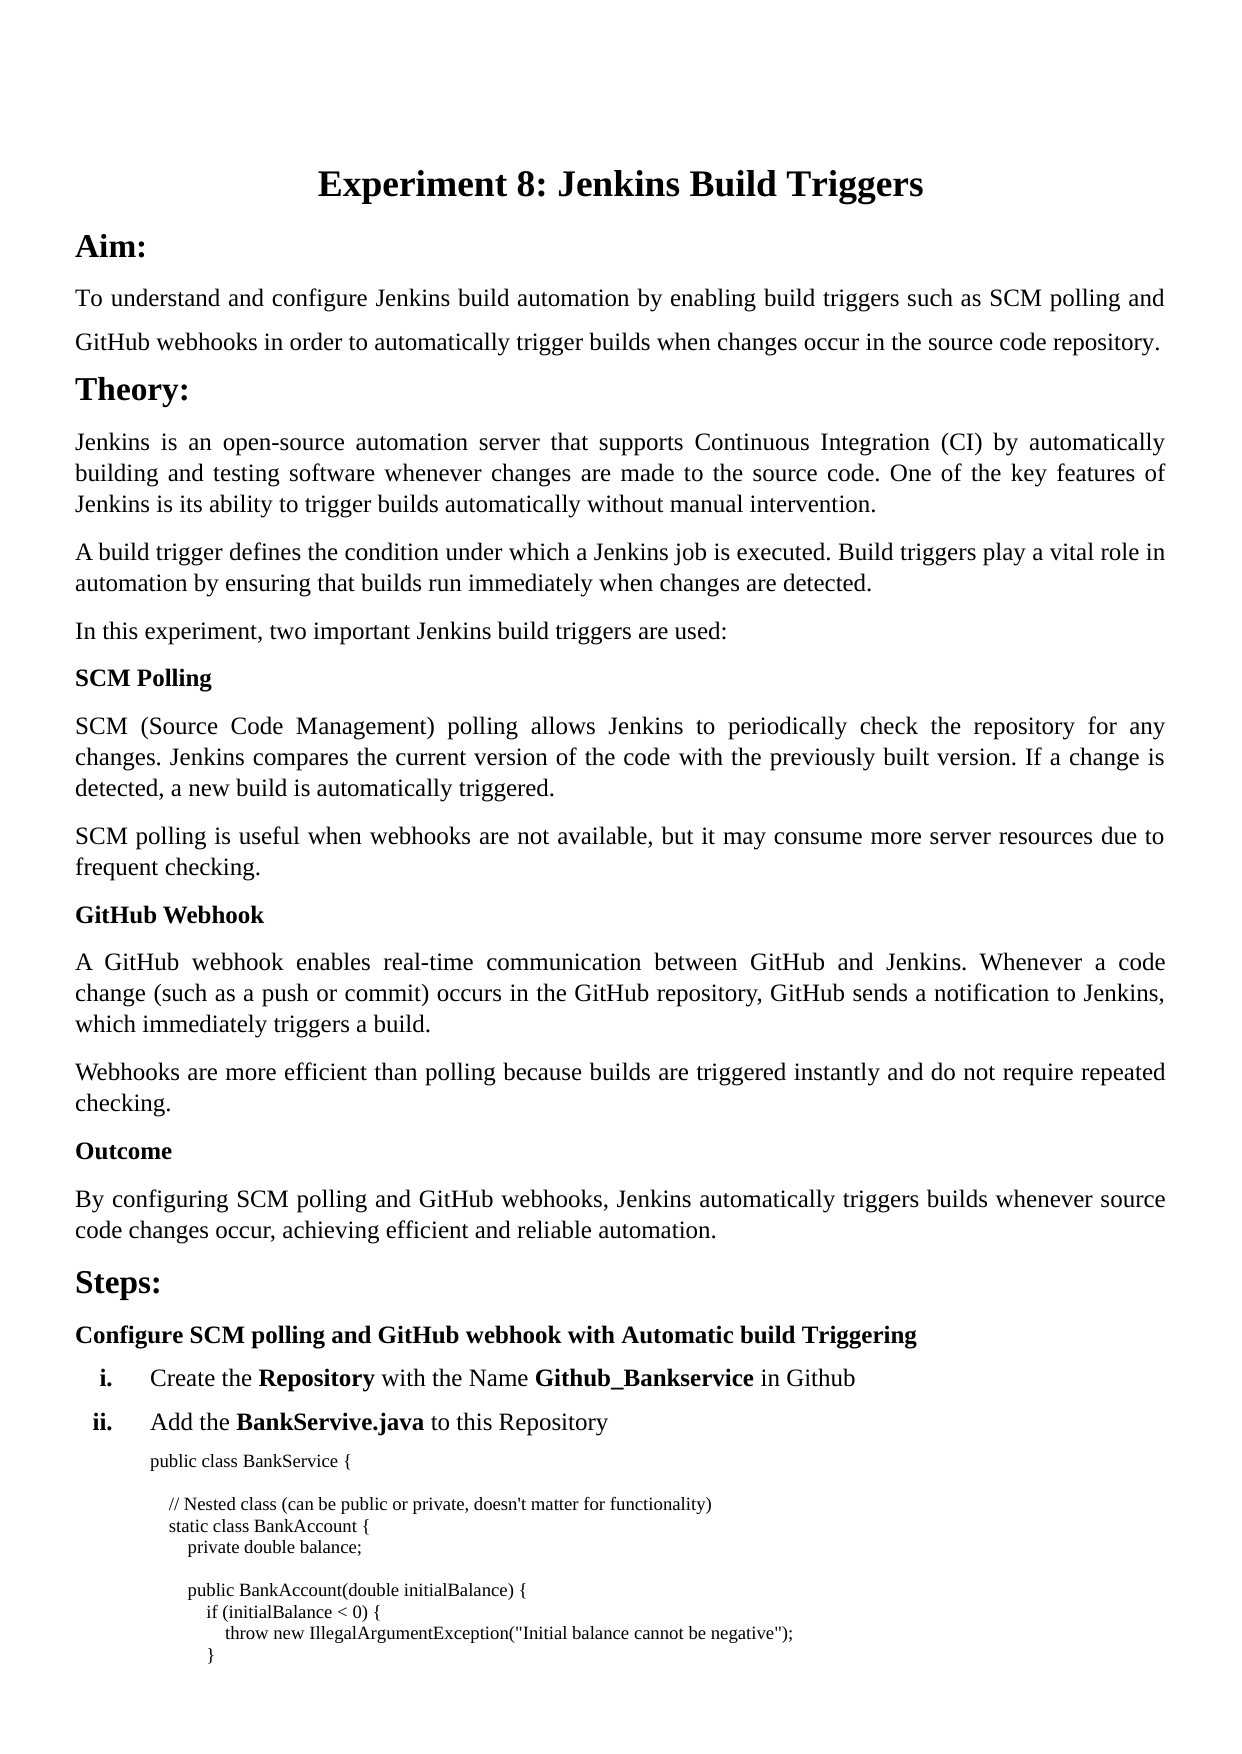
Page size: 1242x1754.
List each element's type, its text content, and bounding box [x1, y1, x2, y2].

text Aim: [75, 226, 1167, 264]
text SCM Polling [75, 663, 1167, 692]
text static class BankAccount { [150, 1514, 1167, 1536]
text Outcome [75, 1136, 1167, 1165]
text public class BankService { [150, 1450, 1167, 1471]
text Configure SCM polling and GitHub webhook with Automatic build Triggering [75, 1320, 1167, 1349]
text Webhooks are more efficient than polling because builds are triggered instantly and do not require repeated checking. [75, 1057, 1167, 1117]
text if (initialBalance < 0) { [150, 1601, 1167, 1622]
text GitHub Webhook [75, 900, 1167, 928]
list Create the Repository with the Name Github_Bankservice in Github [112, 1363, 1167, 1392]
text A GitHub webhook enables real-time communication between GitHub and Jenkins. Whenever a code change (such as a push or commit) occurs in the GitHub repository, GitHub sends a notification to Jenkins, which immediately triggers a build. [75, 947, 1167, 1038]
text By configuring SCM polling and GitHub webhooks, Jenkins automatically triggers builds whenever source code changes occur, achieving efficient and reliable automation. [75, 1184, 1167, 1243]
text To understand and configure Jenkins build automation by enabling build triggers such as SCM polling and GitHub webhooks in order to automatically trigger builds when changes occur in the source code repository. [75, 283, 1167, 355]
list Add the BankServive.java to this Repository [112, 1407, 1167, 1435]
text public BankAccount(double initialBalance) { [150, 1579, 1167, 1601]
text SCM polling is useful when webhooks are not available, but it may consume more server resources due to frequent checking. [75, 821, 1167, 881]
text In this experiment, two important Jenkins build triggers are used: [75, 616, 1167, 644]
text Theory: [75, 370, 1167, 408]
text Steps: [75, 1262, 1167, 1301]
text A build trigger defines the condition under which a Jenkins job is executed. Build triggers play a vital role in automation by ensuring that builds run immediately when changes are detected. [75, 537, 1167, 597]
text SCM (Source Code Management) polling allows Jenkins to periodically check the repository for any changes. Jenkins compares the current version of the code with the previously built version. If a change is detected, a new build is automatically triggered. [75, 711, 1167, 802]
text throw new IllegalArgumentException("Initial balance cannot be negative"); [150, 1622, 1167, 1644]
text Jenkins is an open-source automation server that supports Continuous Integration (CI) by automatically building and testing software whenever changes are made to the source code. One of the key features of Jenkins is its ability to trigger builds automatically without manual intervention. [75, 427, 1167, 518]
text Experiment 8: Jenkins Build Triggers [75, 161, 1167, 204]
text // Nested class (can be public or private, doesn't matter for functionality) [150, 1493, 1167, 1514]
text private double balance; [150, 1536, 1167, 1558]
text } [150, 1644, 1167, 1665]
